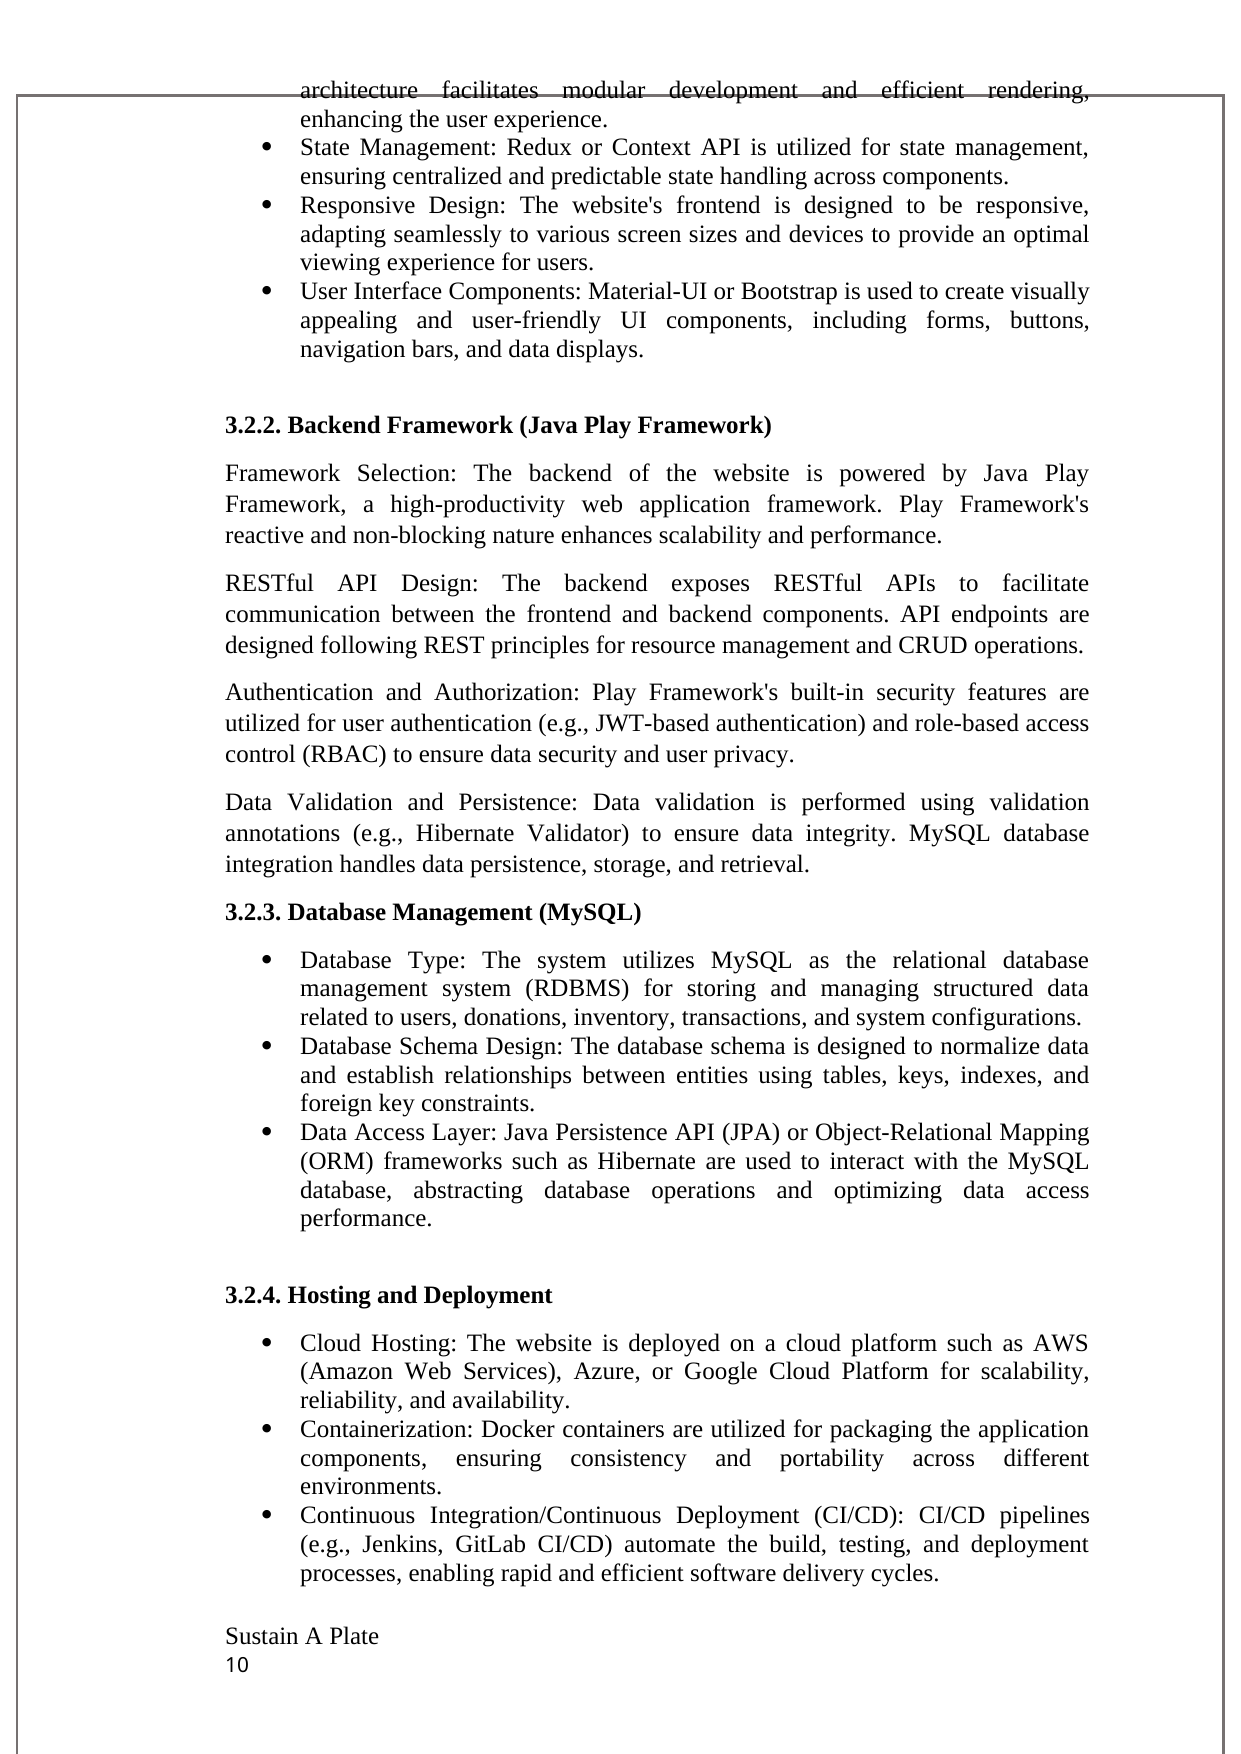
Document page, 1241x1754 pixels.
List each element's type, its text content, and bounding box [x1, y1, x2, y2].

list Framework: The frontend of the website is developed using React.js, a popular JavaScript library for building user interfaces. React component-based architecture facilitates modular development and efficient rendering, enhancing the user experience. [262, 123, 1090, 238]
text 3.2.2. Backend Framework (Java Play Framework) [225, 515, 1090, 544]
list Database Type: The system utilizes MySQL as the relational database management system (RDBMS) for storing and managing structured data related to users, donations, inventory, transactions, and system configurations. [262, 1050, 1090, 1136]
text Framework Selection: The backend of the website is powered by Java Play Framework, a high-productivity web application framework. Play Framework's reactive and non-blocking nature enhances scalability and performance. [225, 563, 1090, 654]
list State Management: Redux or Context API is utilized for state management, ensuring centralized and predictable state handling across components. [262, 238, 1090, 295]
list Cloud Hosting: The website is deployed on a cloud platform such as AWS (Amazon Web Services), Azure, or Google Cloud Platform for scalability, reliability, and availability. [262, 1433, 1090, 1519]
list Database Schema Design: The database schema is designed to normalize data and establish relationships between entities using tables, keys, indexes, and foreign key constraints. [262, 1136, 1090, 1222]
text Authentication and Authorization: Play Framework's built-in security features are utilized for user authentication (e.g., JWT-based authentication) and role-based access control (RBAC) to ensure data security and user privacy. [225, 783, 1090, 873]
text RESTful API Design: The backend exposes RESTful APIs to facilitate communication between the frontend and backend components. API endpoints are designed following REST principles for resource management and CRUD operations. [225, 673, 1090, 764]
list Data Access Layer: Java Persistence API (JPA) or Object-Relational Mapping (ORM) frameworks such as Hibernate are used to interact with the MySQL database, abstracting database operations and optimizing data access performance. [262, 1222, 1090, 1337]
list Responsive Design: The website's frontend is designed to be responsive, adapting seamlessly to various screen sizes and devices to provide an optimal viewing experience for users. [262, 295, 1090, 381]
text Data Validation and Persistence: Data validation is performed using validation annotations (e.g., Hibernate Validator) to ensure data integrity. MySQL database integration handles data persistence, storage, and retrieval. [225, 892, 1090, 983]
list User Interface Components: Material-UI or Bootstrap is used to create visually appealing and user-friendly UI components, including forms, buttons, navigation bars, and data displays. [262, 381, 1090, 468]
text 3.2.1. Frontend Technologies (React.js) [225, 75, 1090, 104]
text 3.2.4. Hosting and Deployment [225, 1385, 1090, 1414]
text 3.2.3. Database Management (MySQL) [225, 1002, 1090, 1031]
